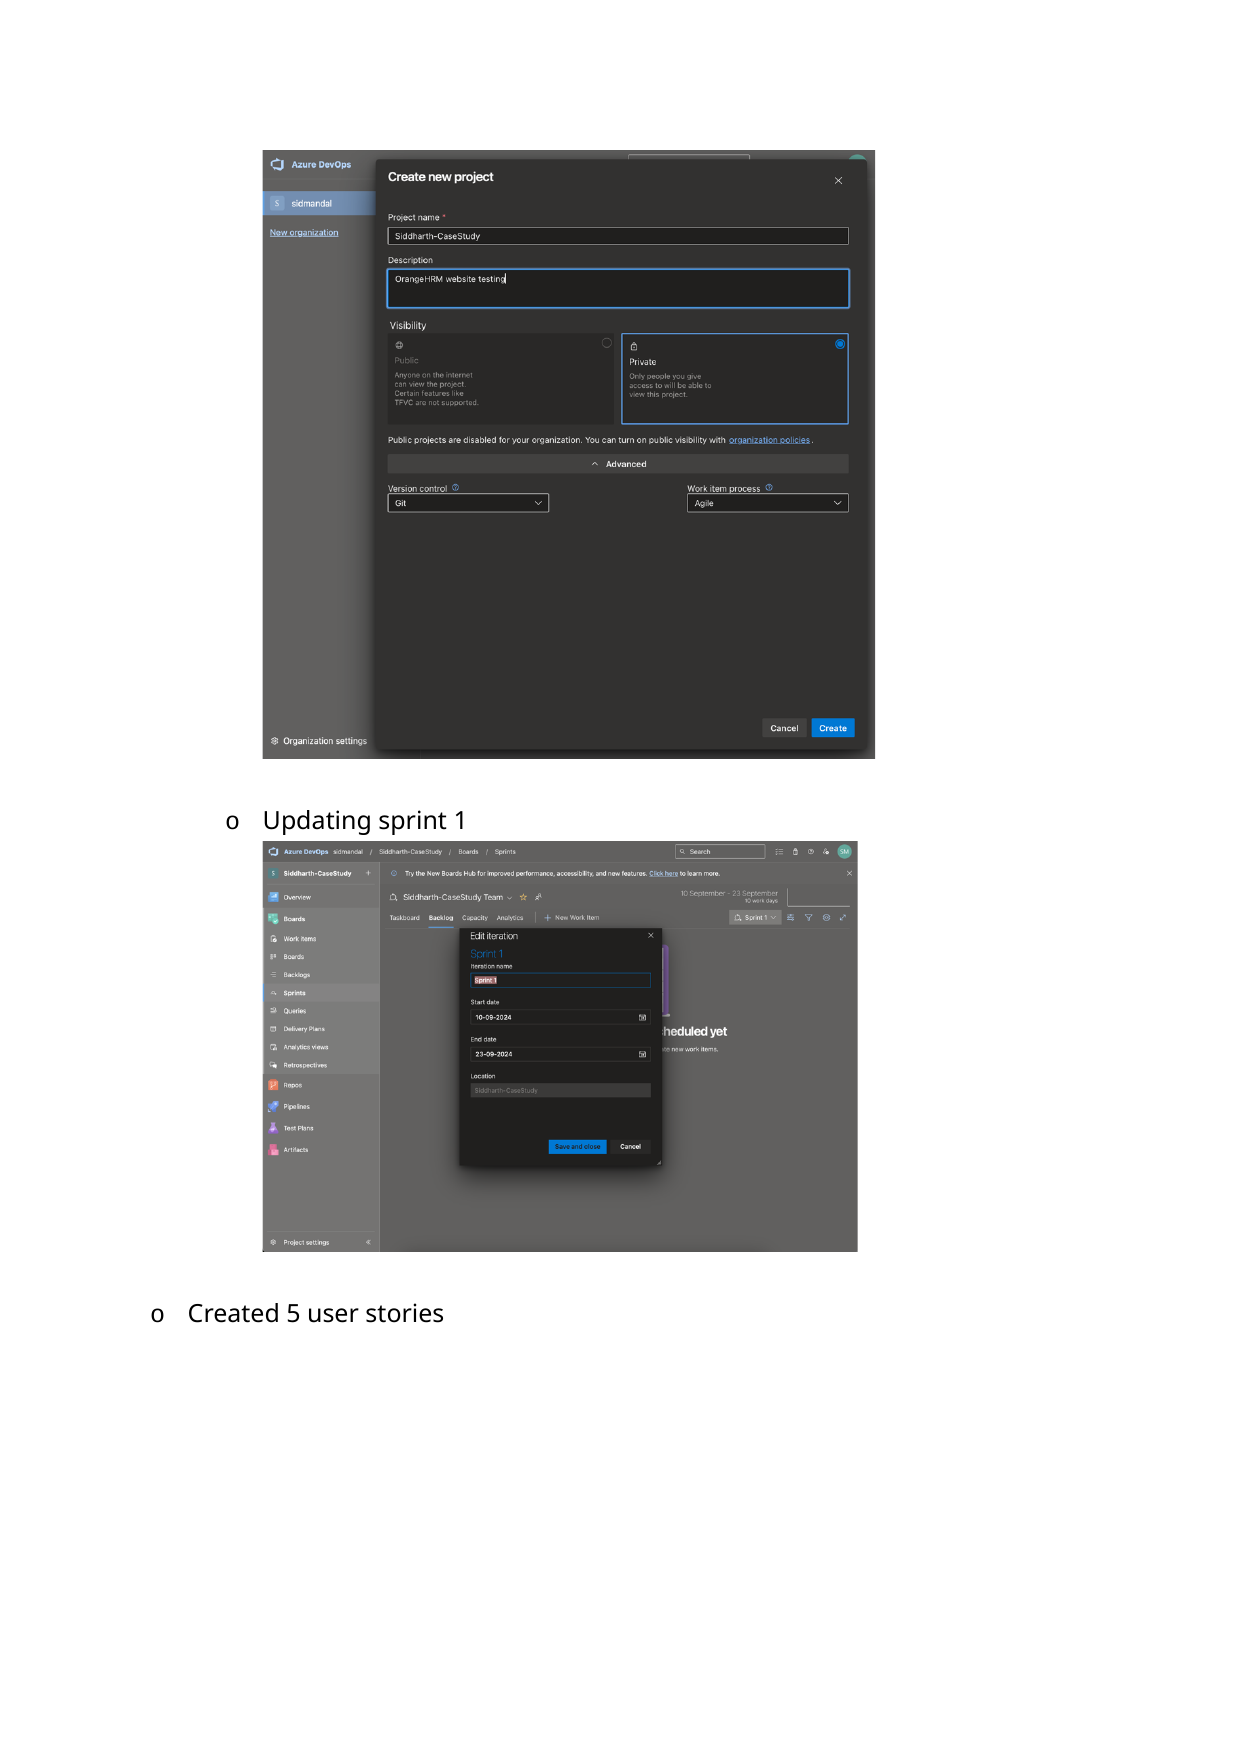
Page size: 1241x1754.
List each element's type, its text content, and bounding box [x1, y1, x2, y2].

list Created 5 user stories [150, 1296, 1090, 1330]
picture [262, 841, 858, 1252]
list Updating sprint 1 [225, 802, 1090, 837]
picture [262, 150, 876, 759]
